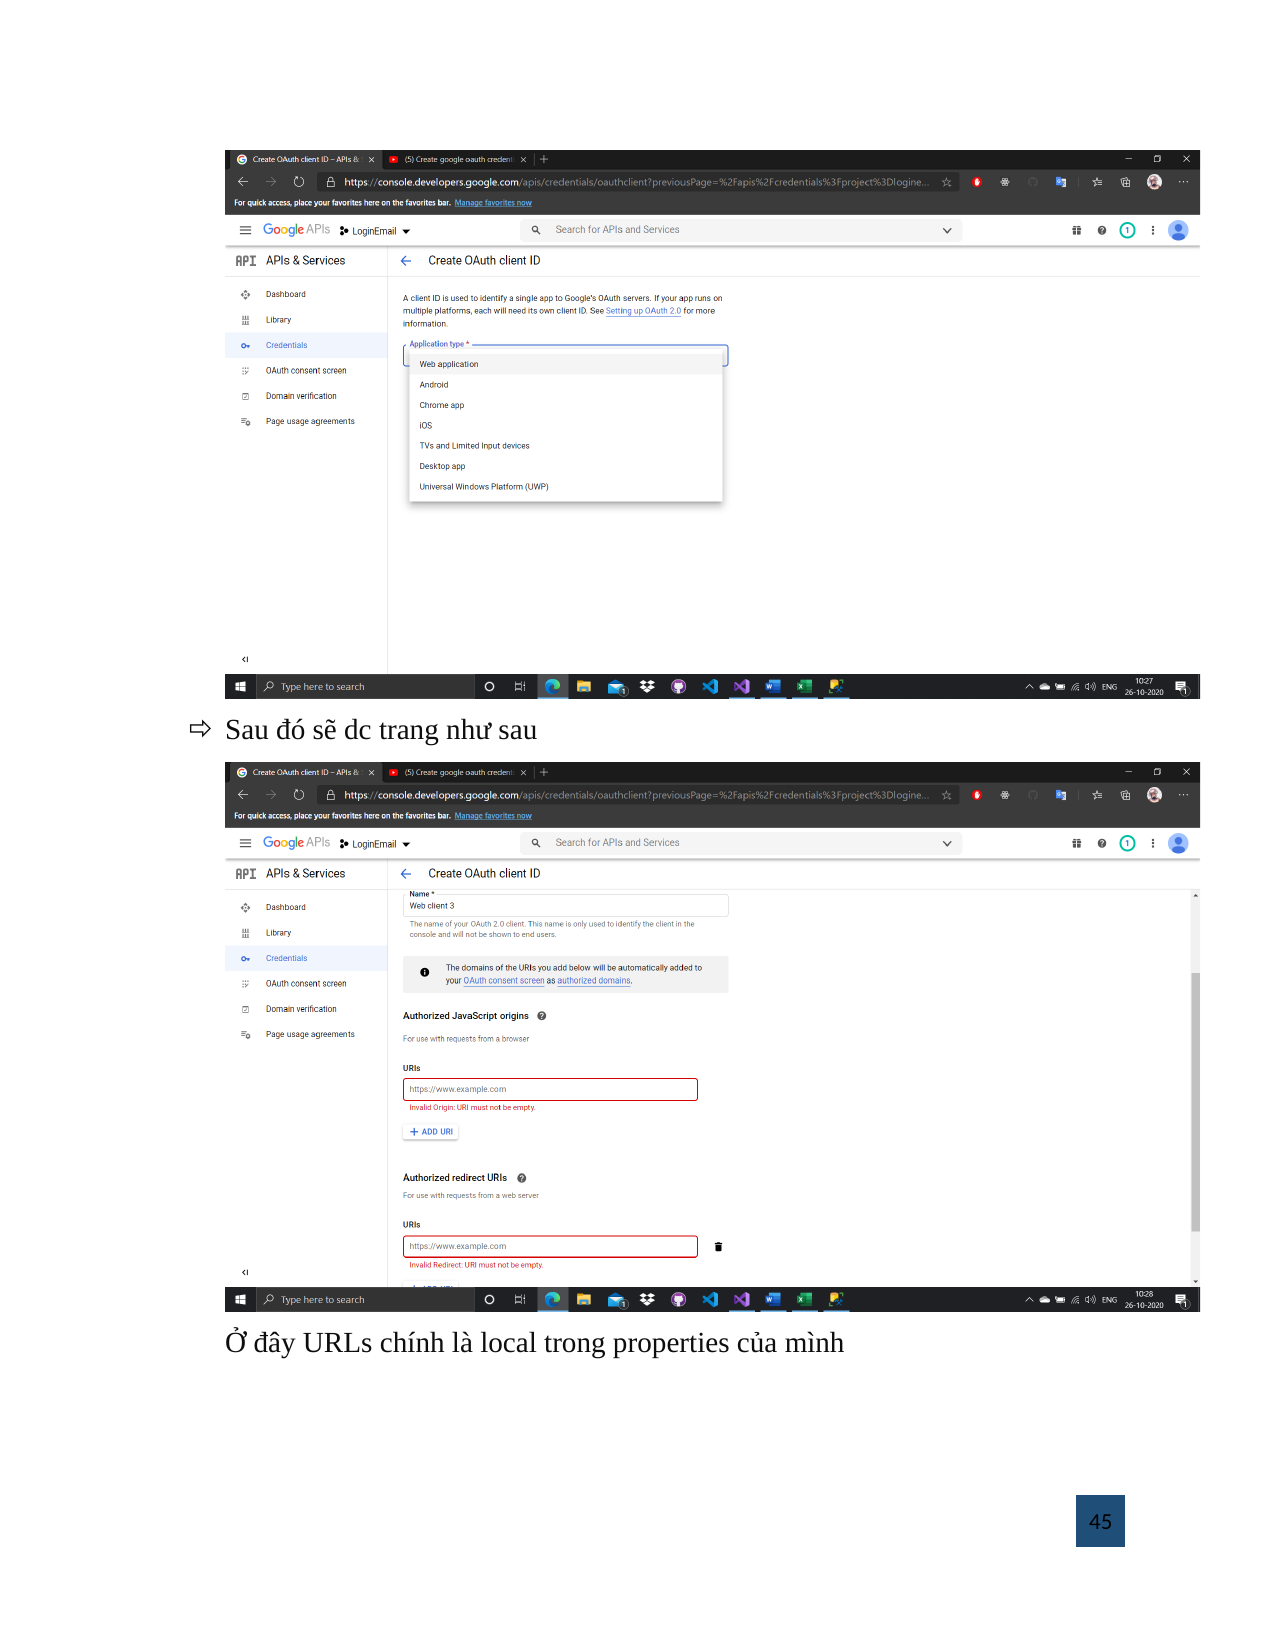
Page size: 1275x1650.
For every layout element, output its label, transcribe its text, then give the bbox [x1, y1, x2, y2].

list Sau đó sẽ dc trang như sau [187, 712, 1125, 746]
picture [225, 762, 1200, 1312]
picture [225, 150, 1200, 699]
list Ở đây URLs chính là local trong properties của mình [225, 1325, 1125, 1359]
